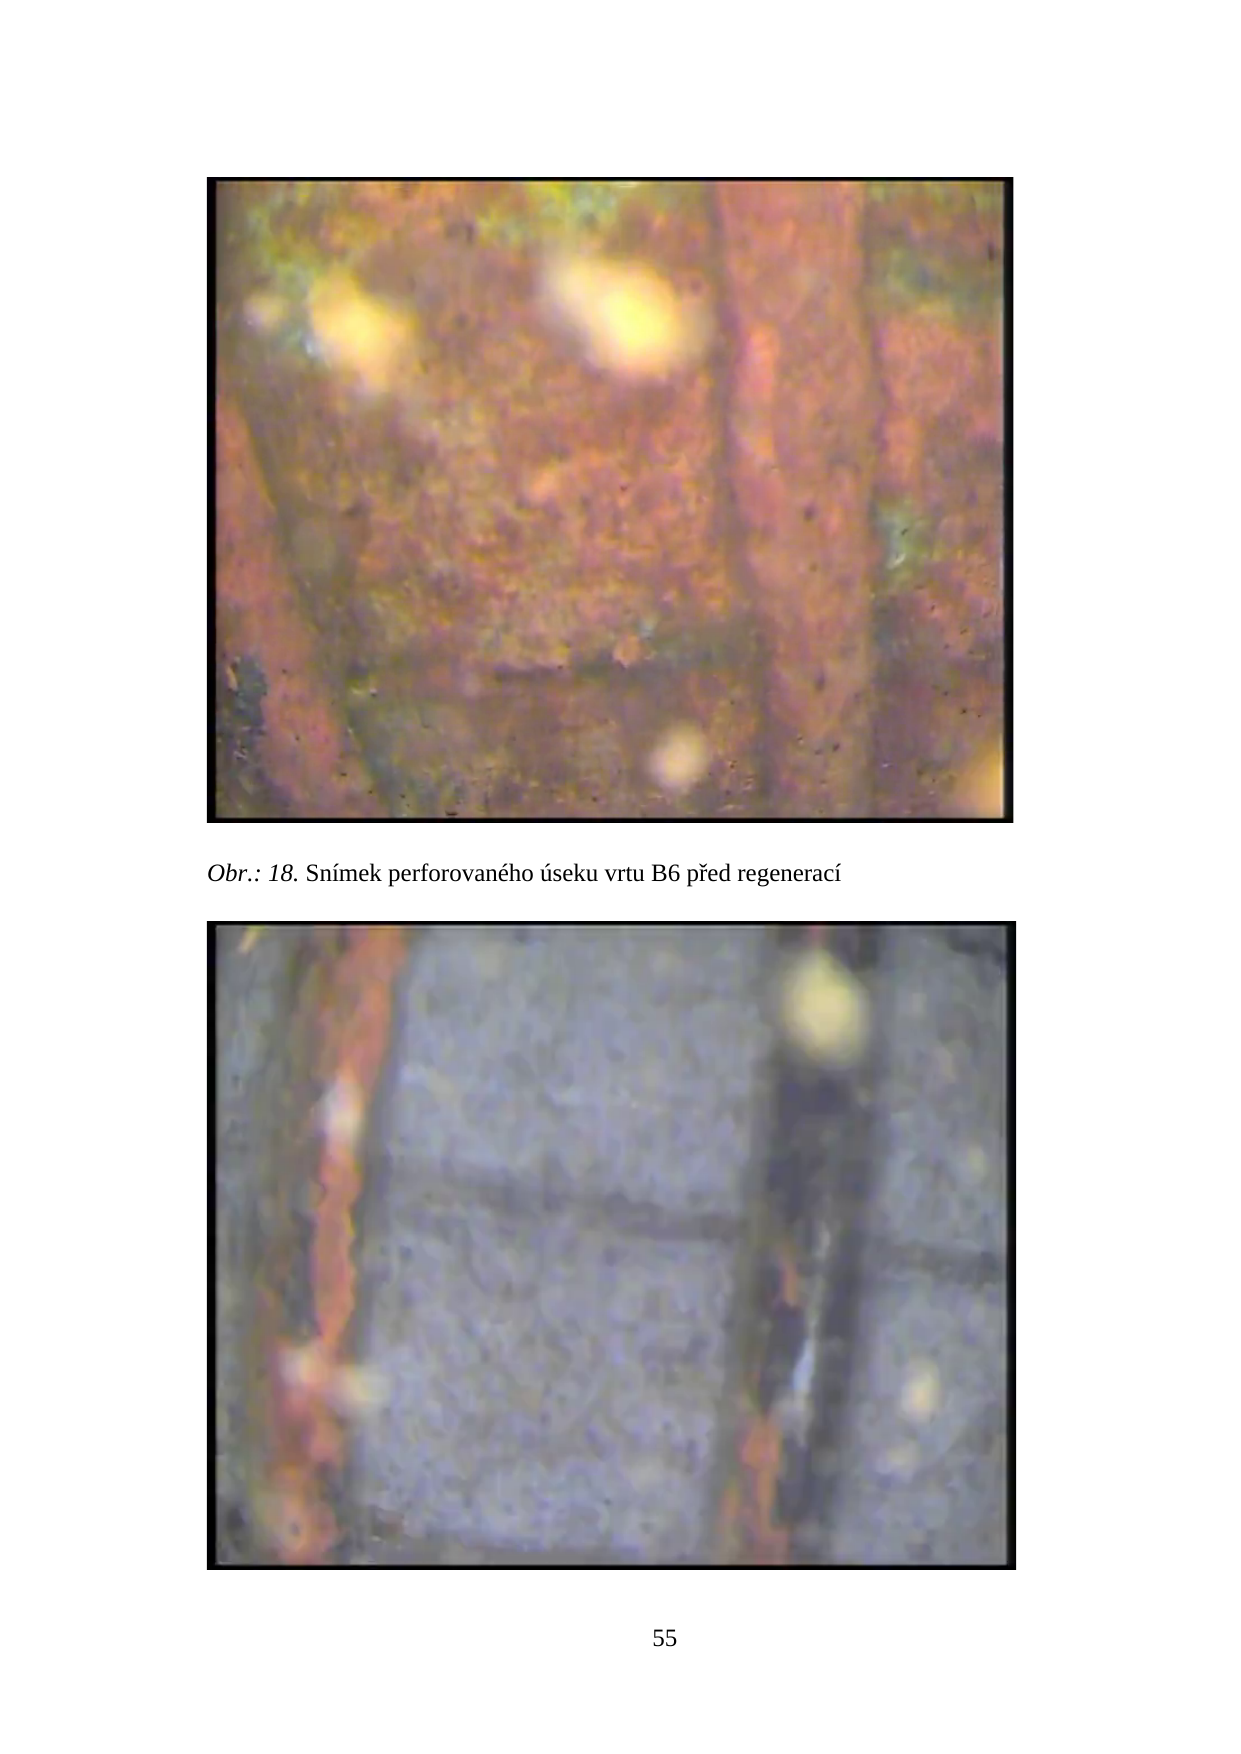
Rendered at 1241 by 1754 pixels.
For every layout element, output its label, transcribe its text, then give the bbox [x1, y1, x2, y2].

picture [206, 921, 1017, 1570]
text Obr.: 18. Snímek perforovaného úseku vrtu B6 před regenerací [207, 858, 1122, 886]
picture [206, 177, 1014, 823]
